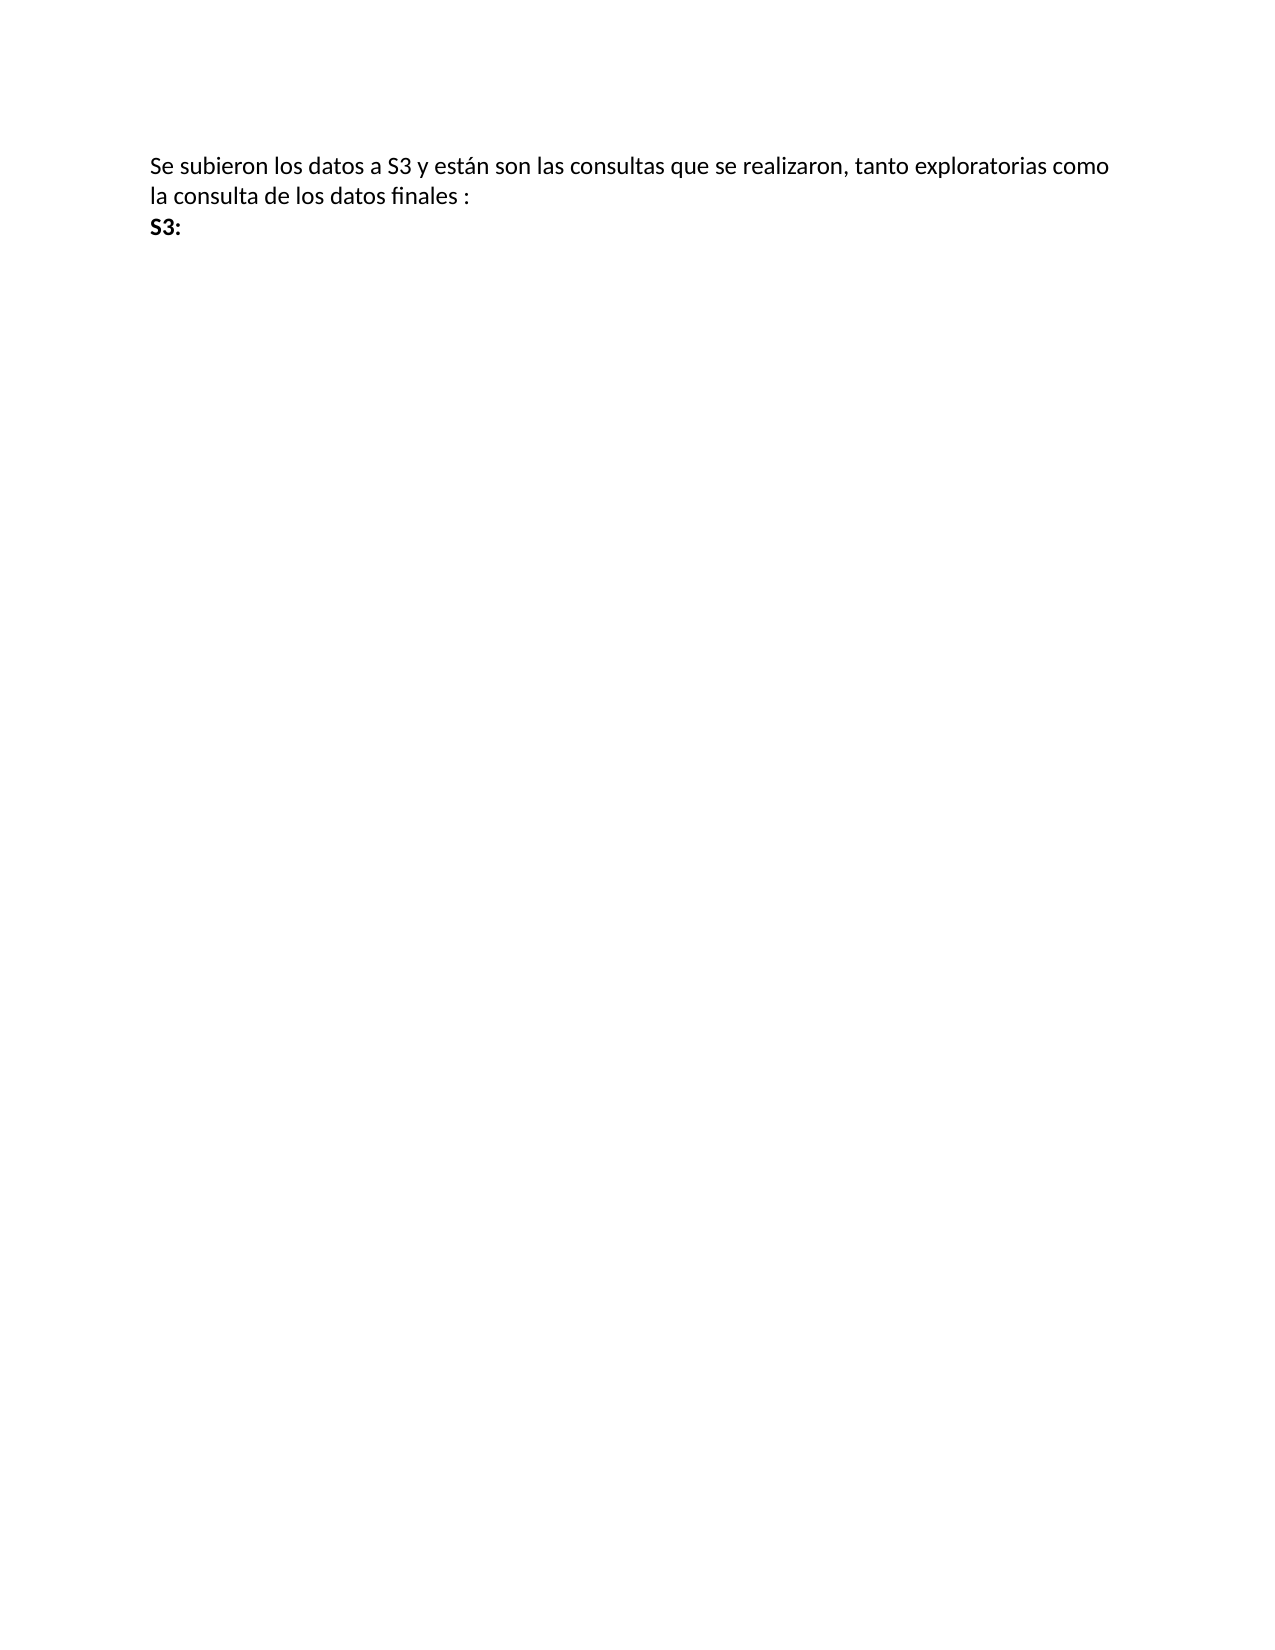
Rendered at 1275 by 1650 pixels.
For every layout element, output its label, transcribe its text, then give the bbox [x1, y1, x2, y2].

text S3: [150, 211, 1125, 242]
text Se subieron los datos a S3 y están son las consultas que se realizaron, tanto exploratorias como la consulta de los datos finales : [150, 150, 1125, 211]
